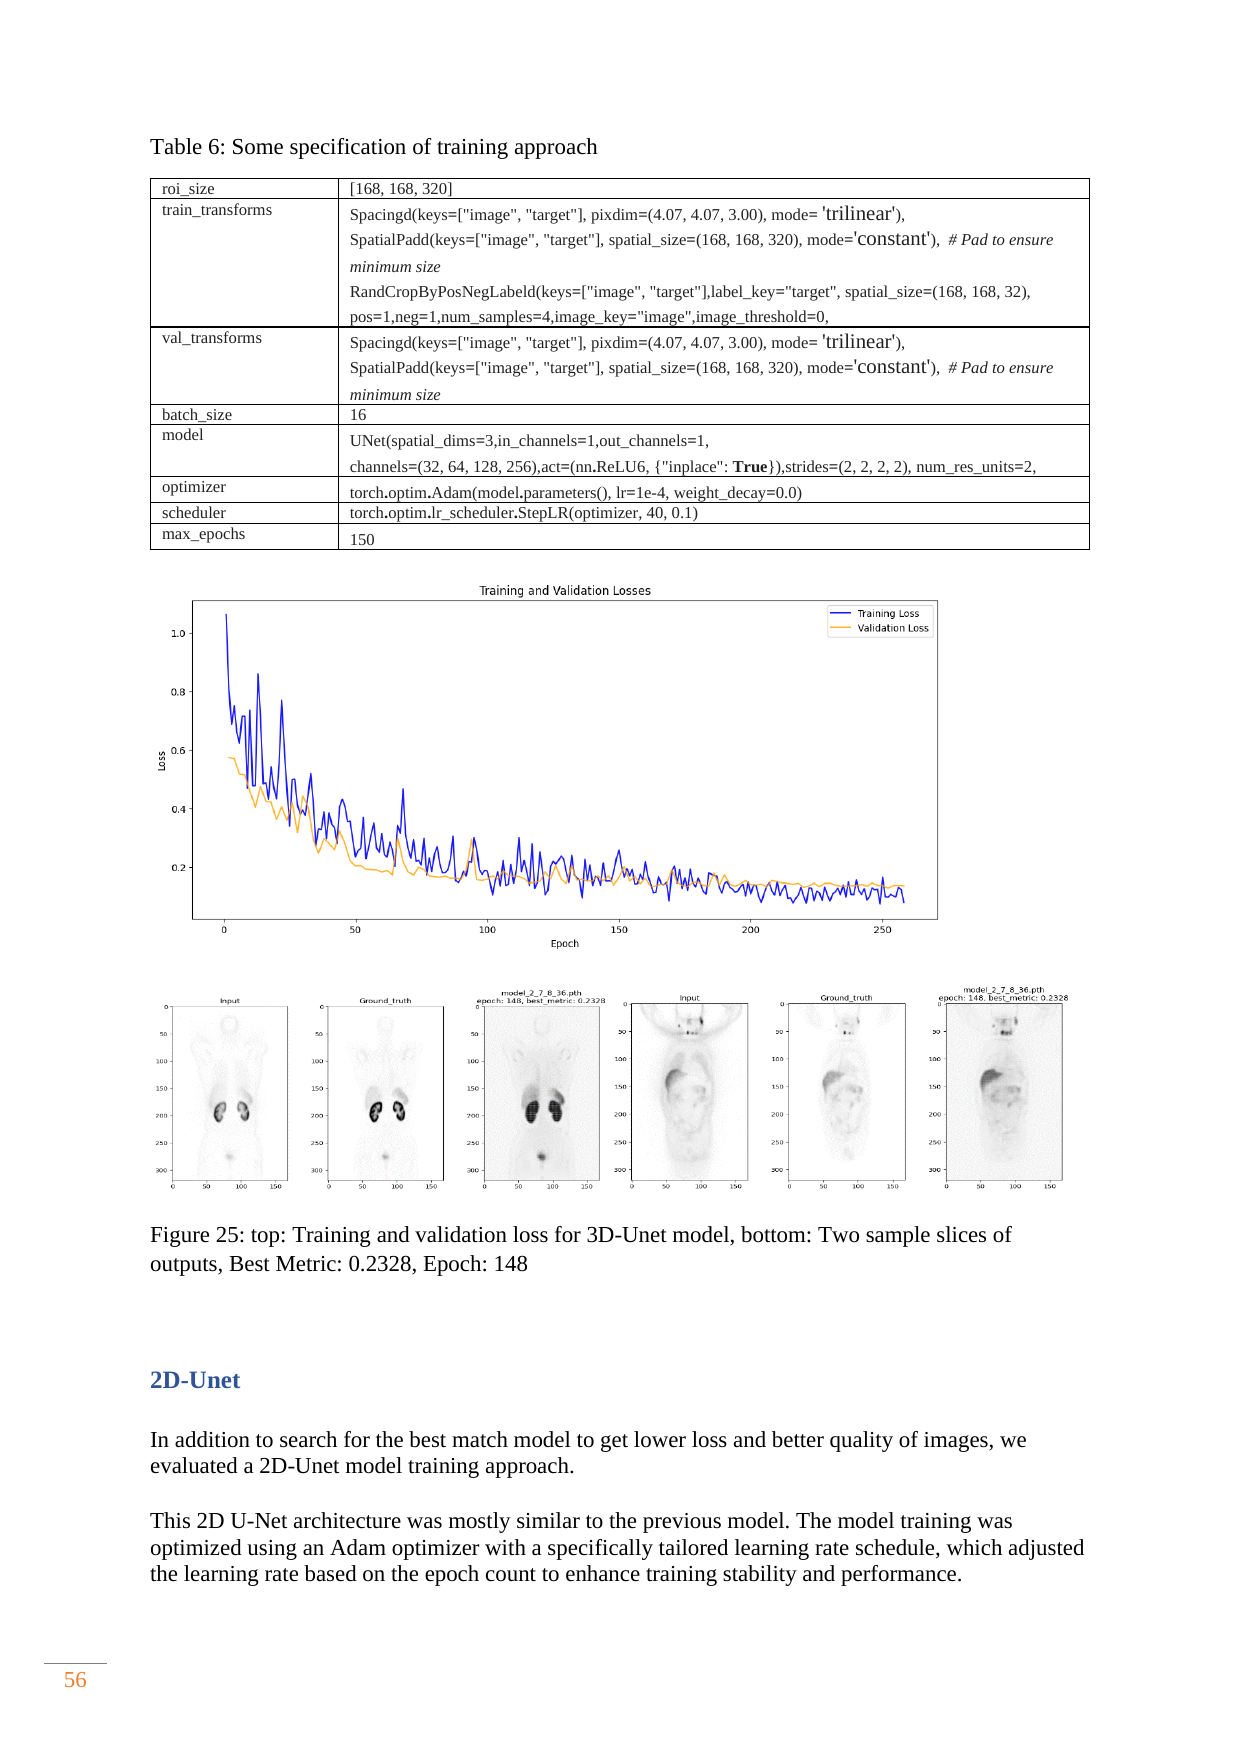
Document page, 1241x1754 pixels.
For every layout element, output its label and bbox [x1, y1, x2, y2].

table_cell [151, 425, 338, 476]
table_cell [151, 328, 338, 404]
table_cell [151, 524, 338, 549]
table_cell [339, 503, 350, 522]
table_cell [339, 524, 1089, 549]
table_cell [151, 477, 338, 502]
table_cell [698, 503, 1089, 522]
table_cell [151, 199, 338, 326]
table_cell [226, 503, 338, 522]
table_header [151, 179, 162, 198]
table_cell [366, 405, 1089, 424]
table_cell [339, 425, 1089, 476]
table_header [452, 179, 1089, 198]
table_cell [232, 405, 338, 424]
table_header [339, 179, 350, 198]
table_cell [339, 405, 350, 424]
table_header [214, 179, 338, 198]
table_cell [151, 503, 162, 522]
picture [150, 983, 1073, 1193]
table_cell [151, 405, 162, 424]
picture [150, 579, 944, 955]
table_cell [339, 477, 1089, 502]
table_cell [339, 199, 1089, 326]
table_cell [339, 328, 1089, 404]
